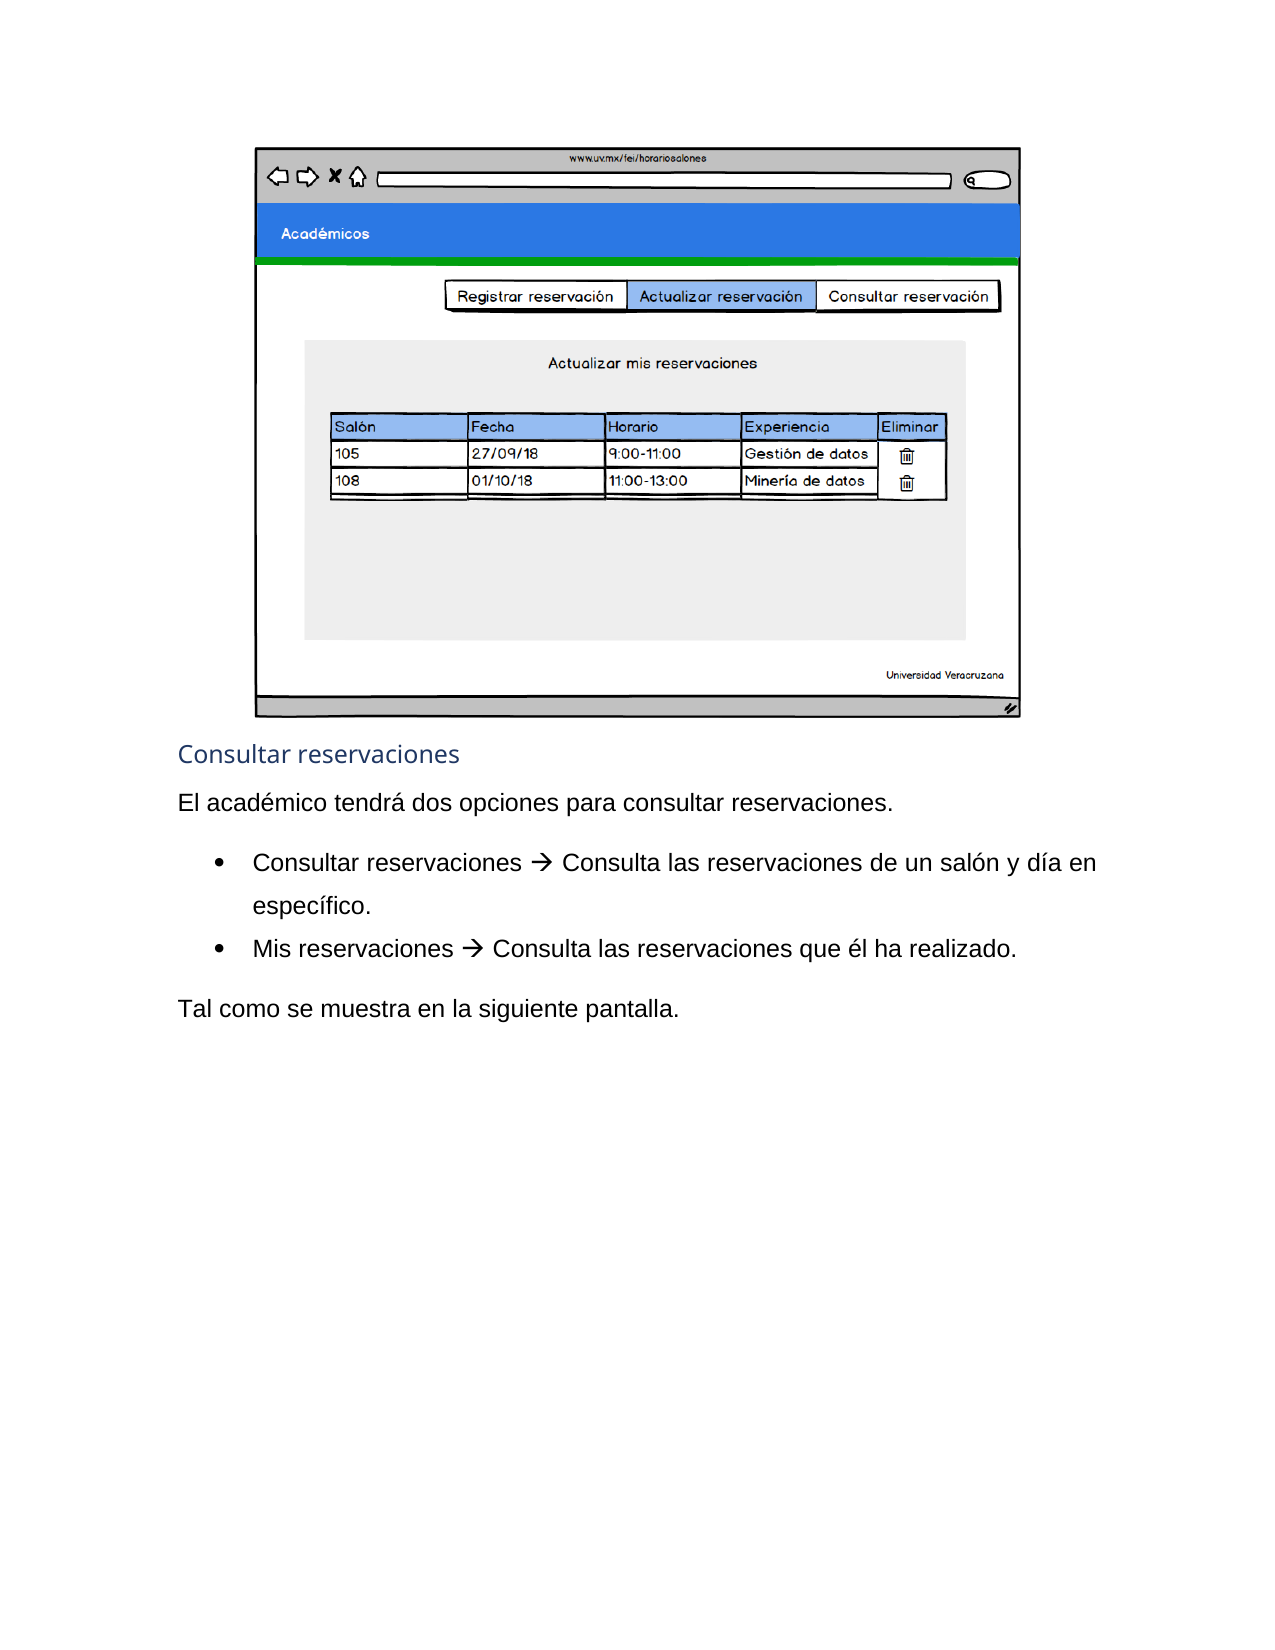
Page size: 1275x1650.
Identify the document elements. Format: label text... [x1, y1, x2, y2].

subtitle Consultar reservaciones [177, 737, 1098, 771]
text El académico tendrá dos opciones para consultar reservaciones. [177, 788, 1098, 817]
text Tal como se muestra en la siguiente pantalla. [177, 994, 1098, 1023]
list Consultar reservaciones Consulta las reservaciones de un salón y día en específico. [215, 848, 1098, 920]
list Mis reservaciones Consulta las reservaciones que él ha realizado. [215, 934, 1098, 963]
picture [254, 147, 1021, 718]
